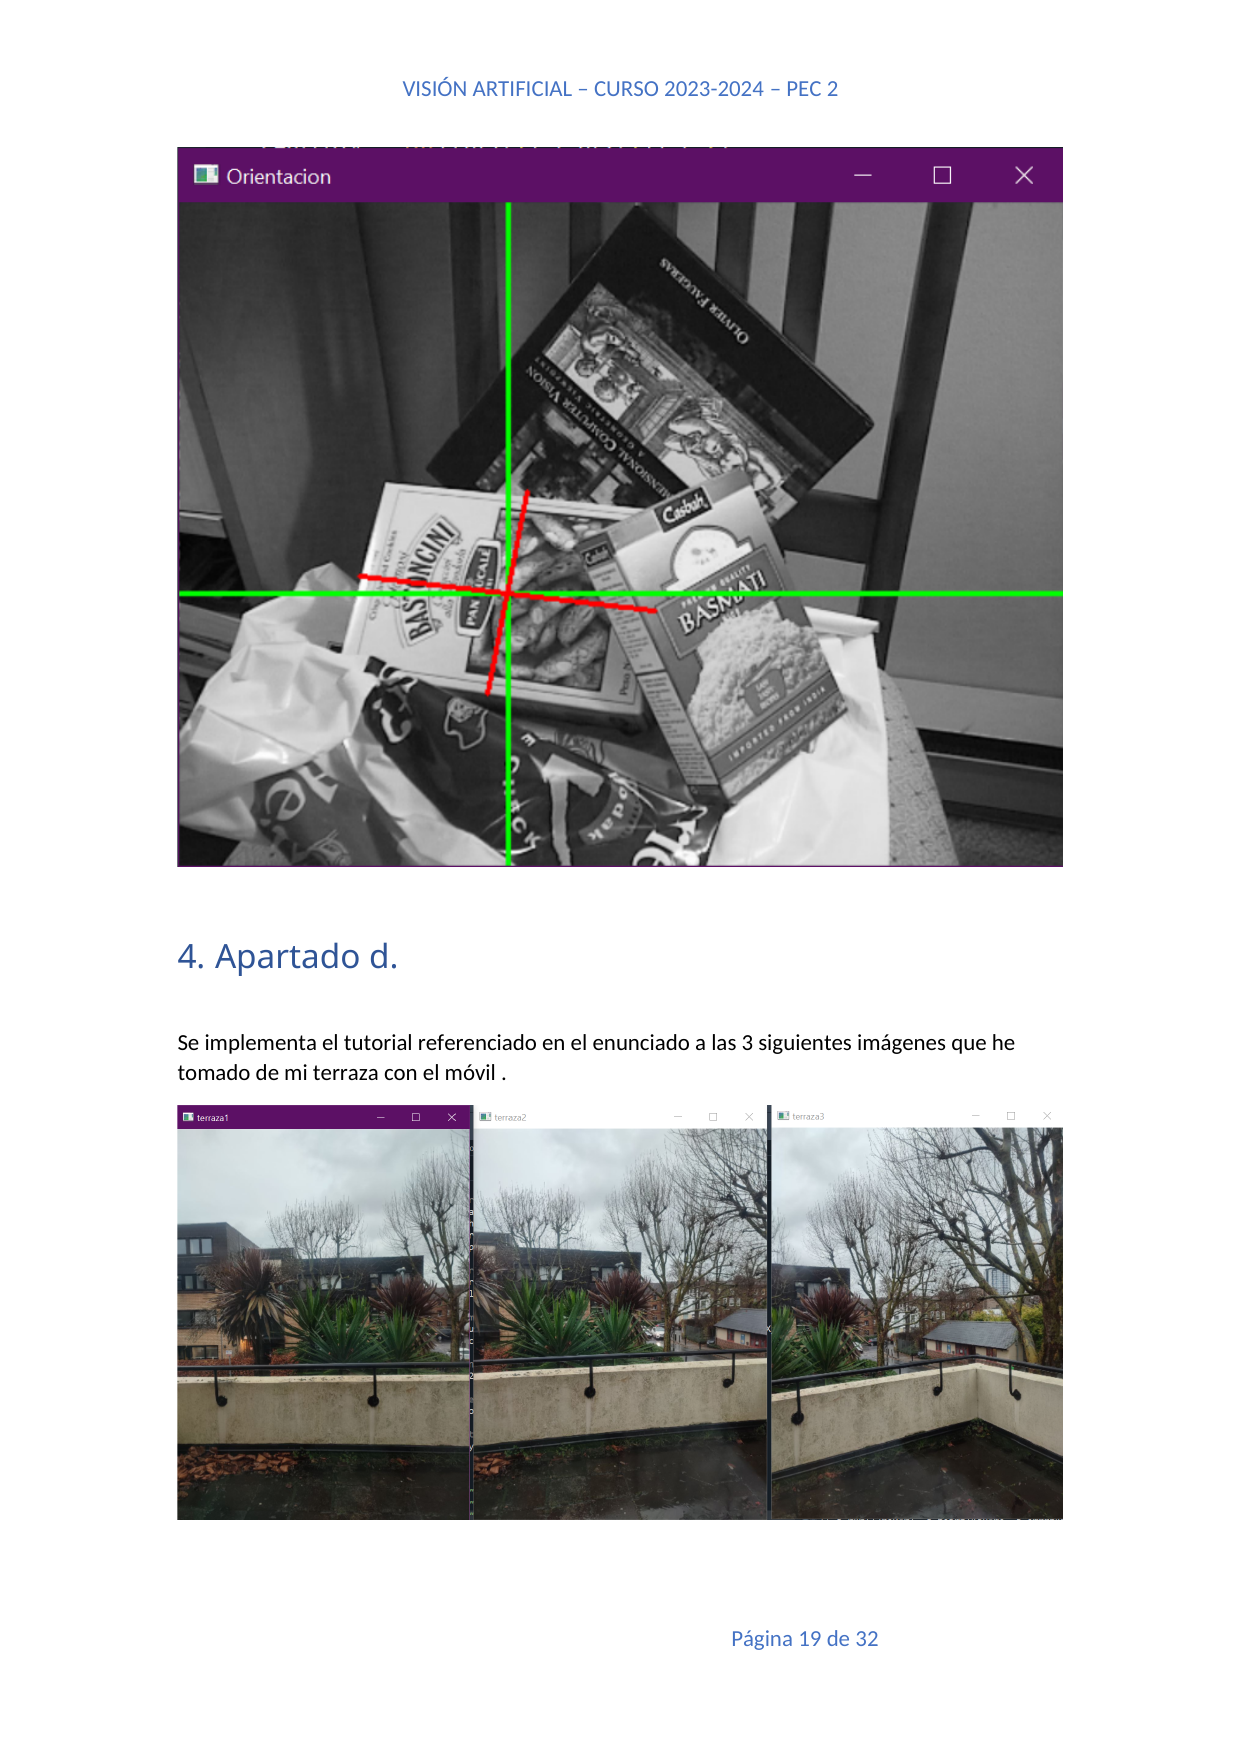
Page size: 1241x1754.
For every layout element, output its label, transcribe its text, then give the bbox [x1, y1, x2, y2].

text Se implementa el tutorial referenciado en el enunciado a las 3 siguientes imágenes que he tomado de mi terraza con el móvil . [177, 1028, 1063, 1086]
picture [177, 1105, 1063, 1520]
picture [177, 147, 1063, 867]
subtitle Apartado d. [177, 932, 1063, 978]
